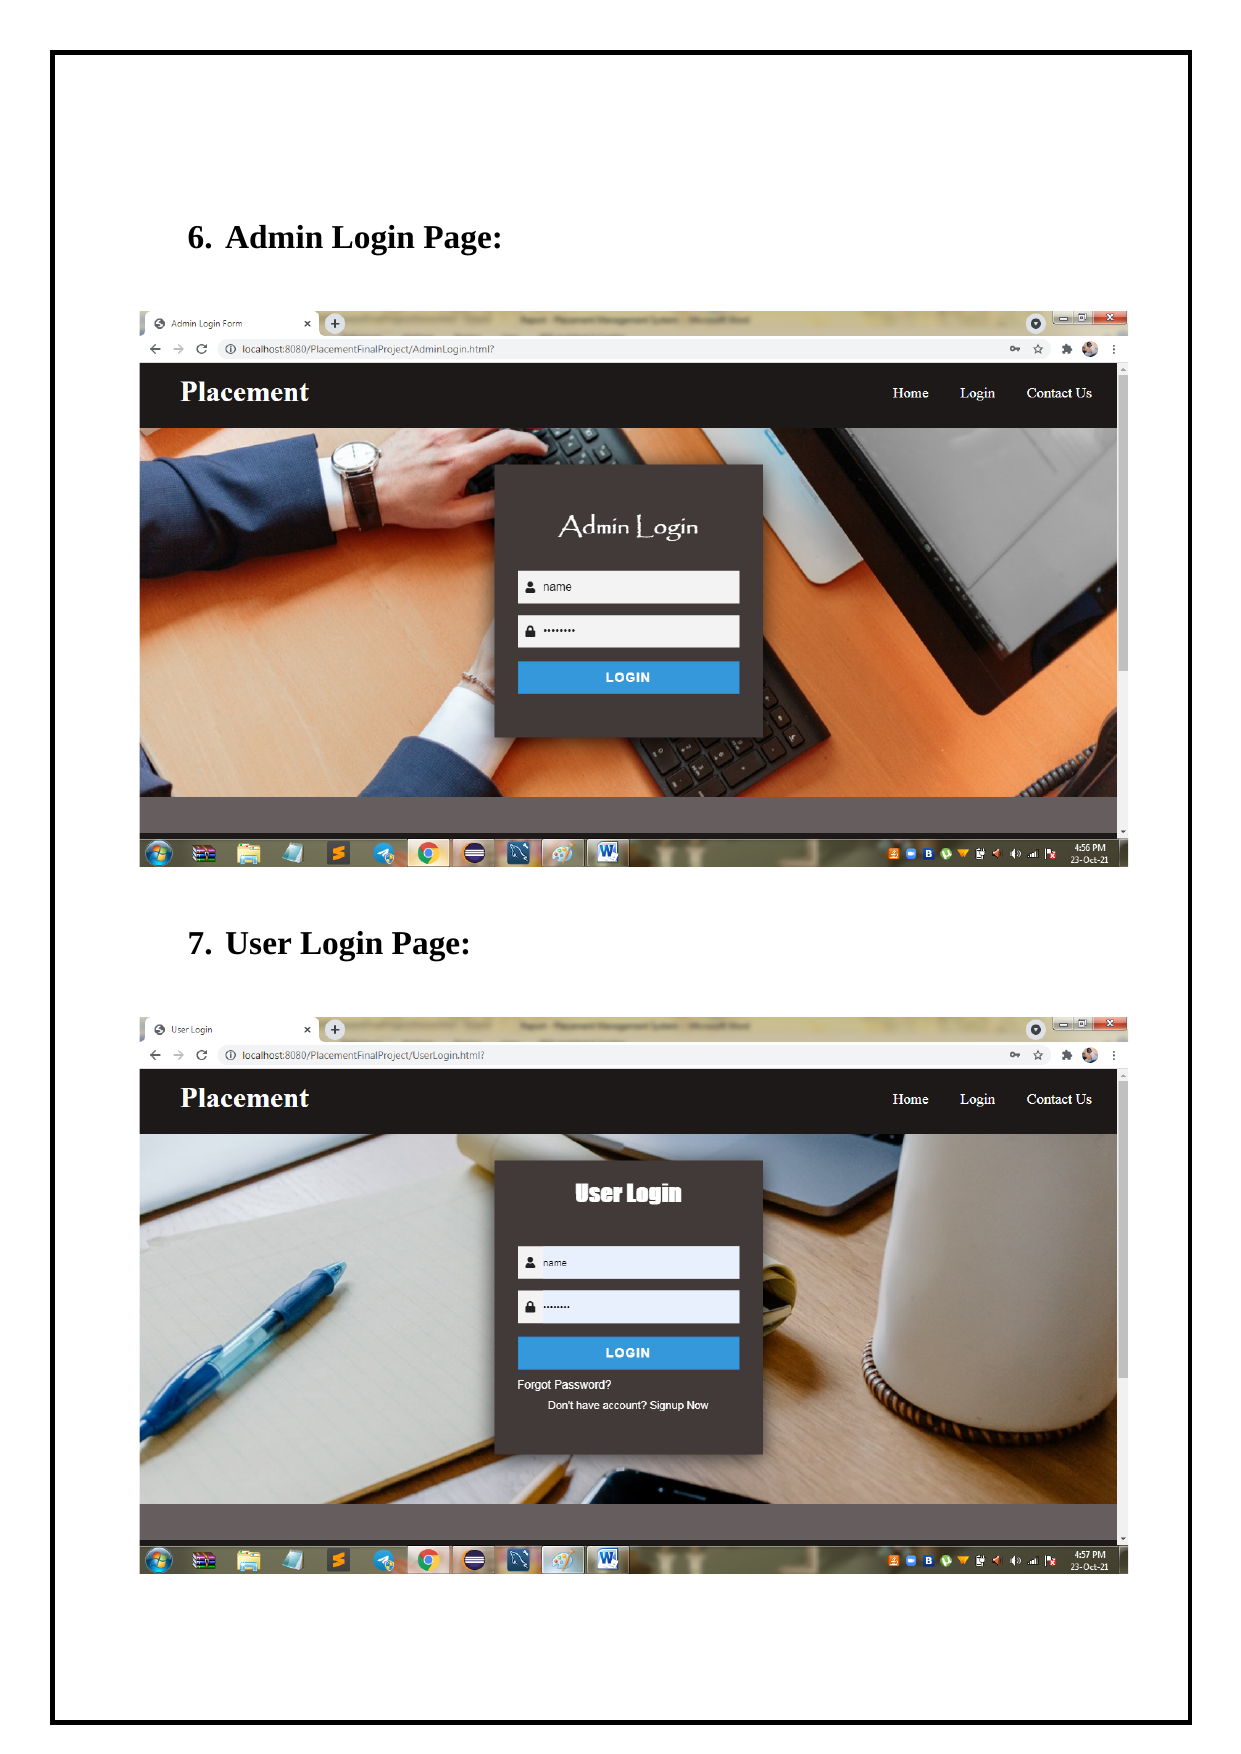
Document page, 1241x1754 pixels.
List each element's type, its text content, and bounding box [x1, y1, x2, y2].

picture [139, 311, 1129, 867]
picture [139, 1017, 1129, 1574]
list Admin Login Page: [187, 217, 1128, 255]
list User Login Page: [187, 923, 1128, 961]
